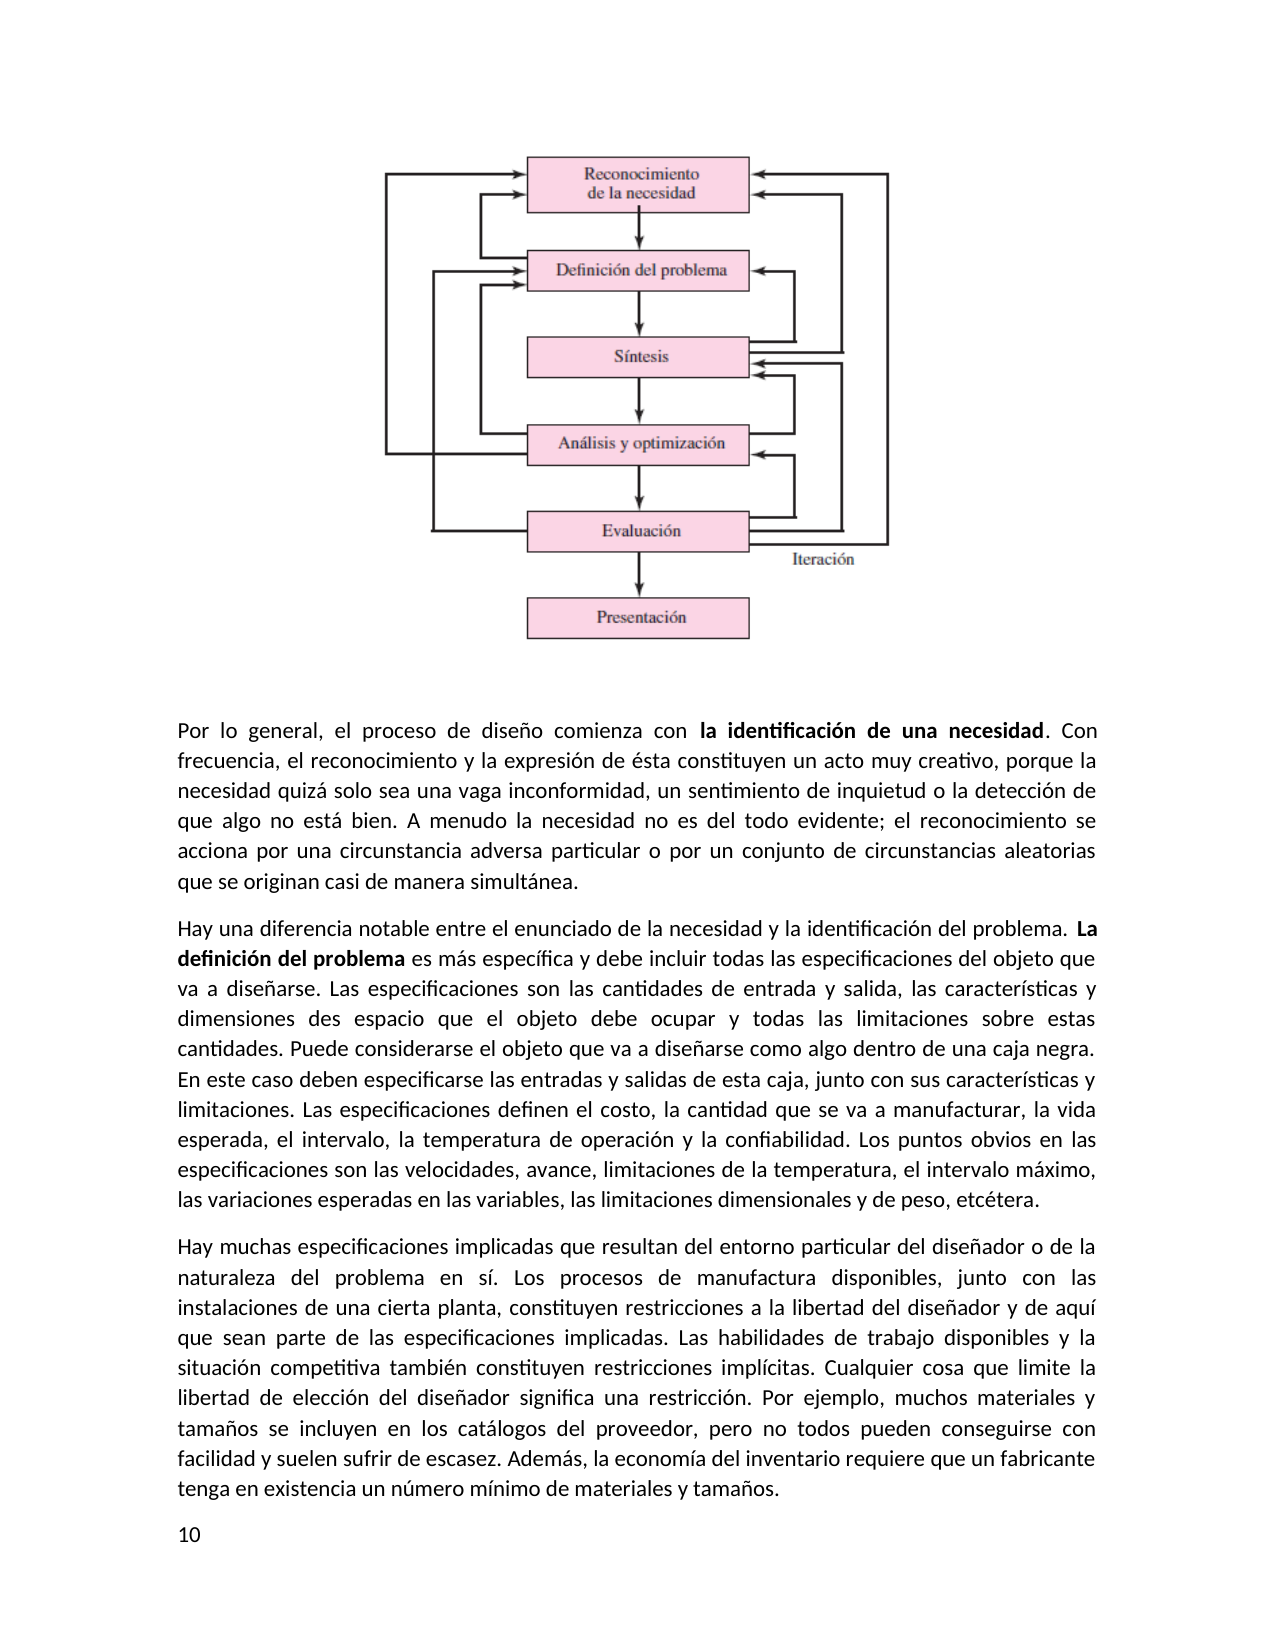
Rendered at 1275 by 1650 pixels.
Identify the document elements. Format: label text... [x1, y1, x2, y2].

picture [363, 147, 912, 652]
text Hay una diferencia notable entre el enunciado de la necesidad y la identificación del problema. La definición del problema es más específica y debe incluir todas las especificaciones del objeto que va a diseñarse. Las especificaciones son las cantidades de entrada y salida, las características y dimensiones des espacio que el objeto debe ocupar y todas las limitaciones sobre estas cantidades. Puede considerarse el objeto que va a diseñarse como algo dentro de una caja negra. En este caso deben especificarse las entradas y salidas de esta caja, junto con sus características y limitaciones. Las especificaciones definen el costo, la cantidad que se va a manufacturar, la vida esperada, el intervalo, la temperatura de operación y la confiabilidad. Los puntos obvios en las especificaciones son las velocidades, avance, limitaciones de la temperatura, el intervalo máximo, las variaciones esperadas en las variables, las limitaciones dimensionales y de peso, etcétera. [177, 914, 1098, 1213]
text Hay muchas especificaciones implicadas que resultan del entorno particular del diseñador o de la naturaleza del problema en sí. Los procesos de manufactura disponibles, junto con las instalaciones de una cierta planta, constituyen restricciones a la libertad del diseñador y de aquí que sean parte de las especificaciones implicadas. Las habilidades de trabajo disponibles y la situación competitiva también constituyen restricciones implícitas. Cualquier cosa que limite la libertad de elección del diseñador significa una restricción. Por ejemplo, muchos materiales y tamaños se incluyen en los catálogos del proveedor, pero no todos pueden conseguirse con facilidad y suelen sufrir de escasez. Además, la economía del inventario requiere que un fabricante tenga en existencia un número mínimo de materiales y tamaños. [177, 1232, 1098, 1502]
text Por lo general, el proceso de diseño comienza con la identificación de una necesidad. Con frecuencia, el reconocimiento y la expresión de ésta constituyen un acto muy creativo, porque la necesidad quizá solo sea una vaga inconformidad, un sentimiento de inquietud o la detección de que algo no está bien. A menudo la necesidad no es del todo evidente; el reconocimiento se acciona por una circunstancia adversa particular o por un conjunto de circunstancias aleatorias que se originan casi de manera simultánea. [177, 716, 1098, 895]
